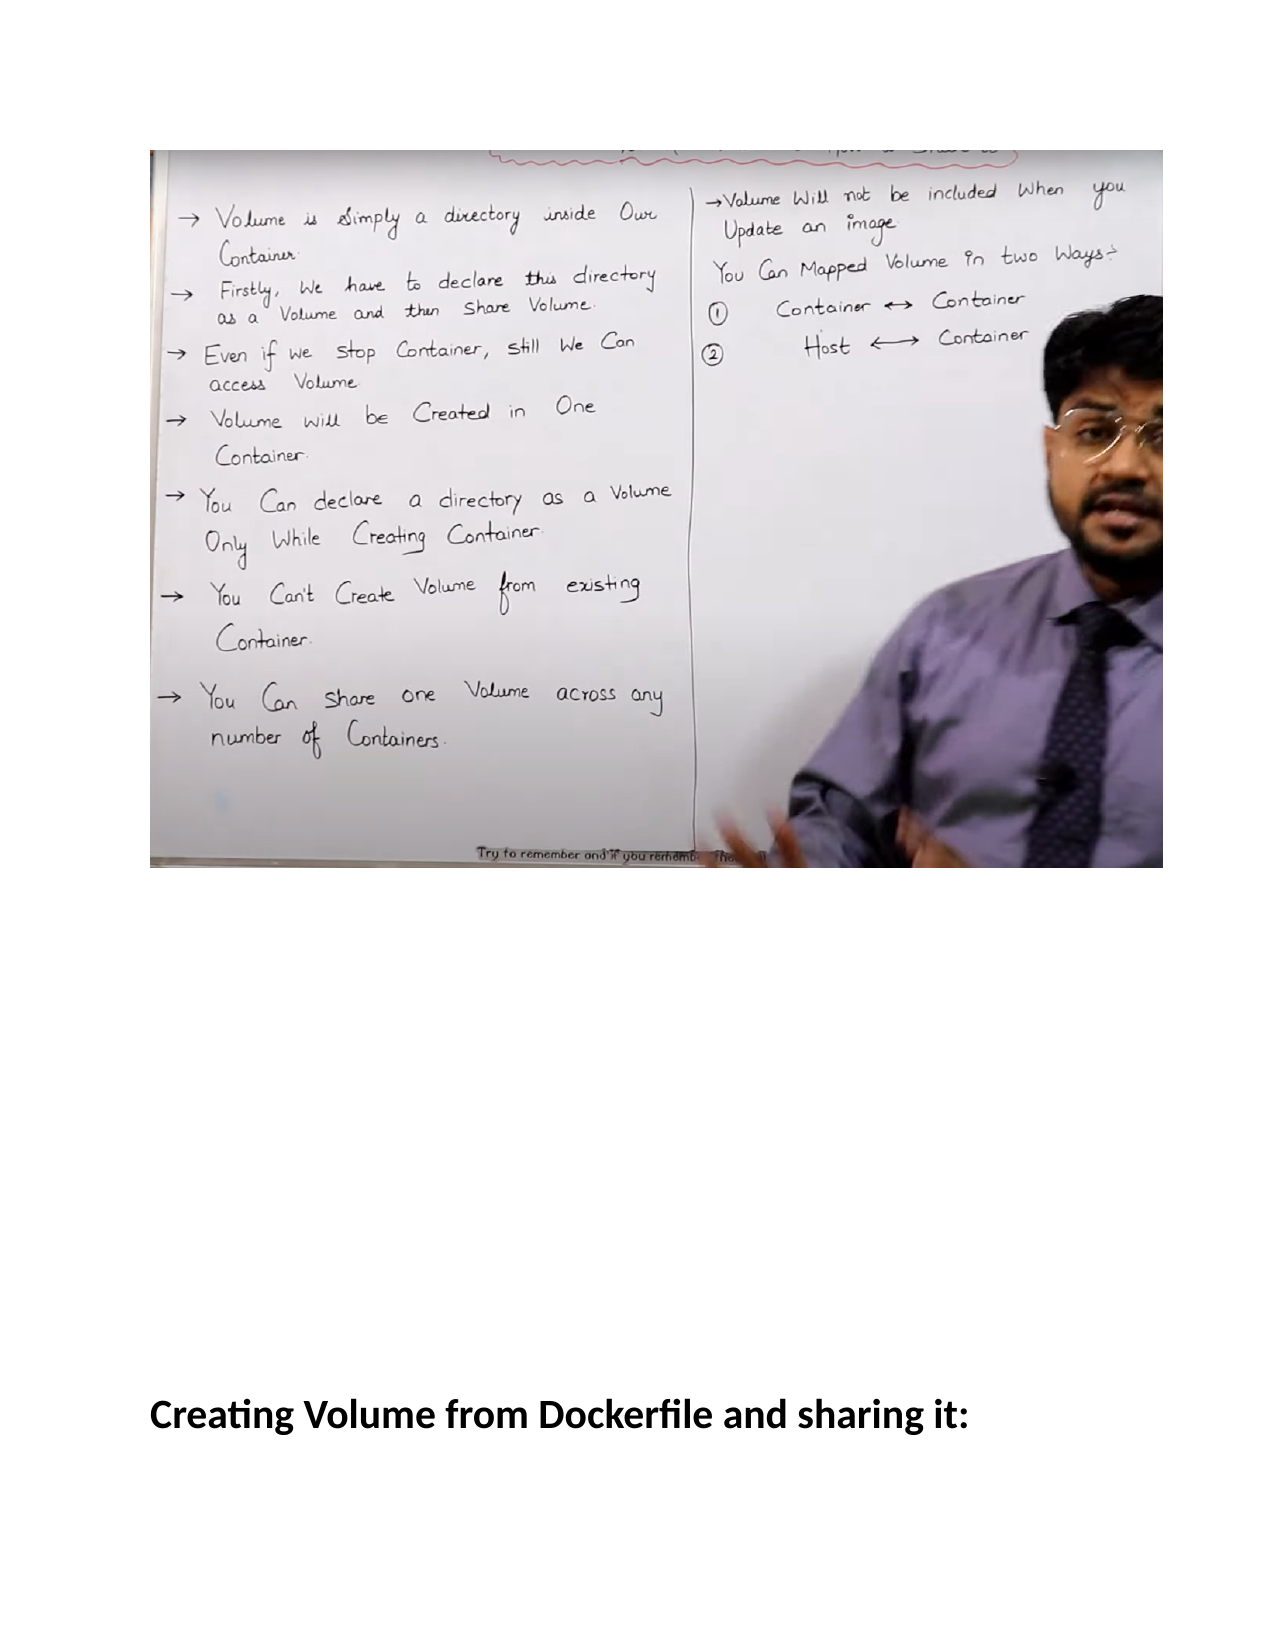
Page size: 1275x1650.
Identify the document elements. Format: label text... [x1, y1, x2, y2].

picture [150, 150, 1163, 868]
text Creating Volume from Dockerfile and sharing it: [150, 1388, 1125, 1438]
